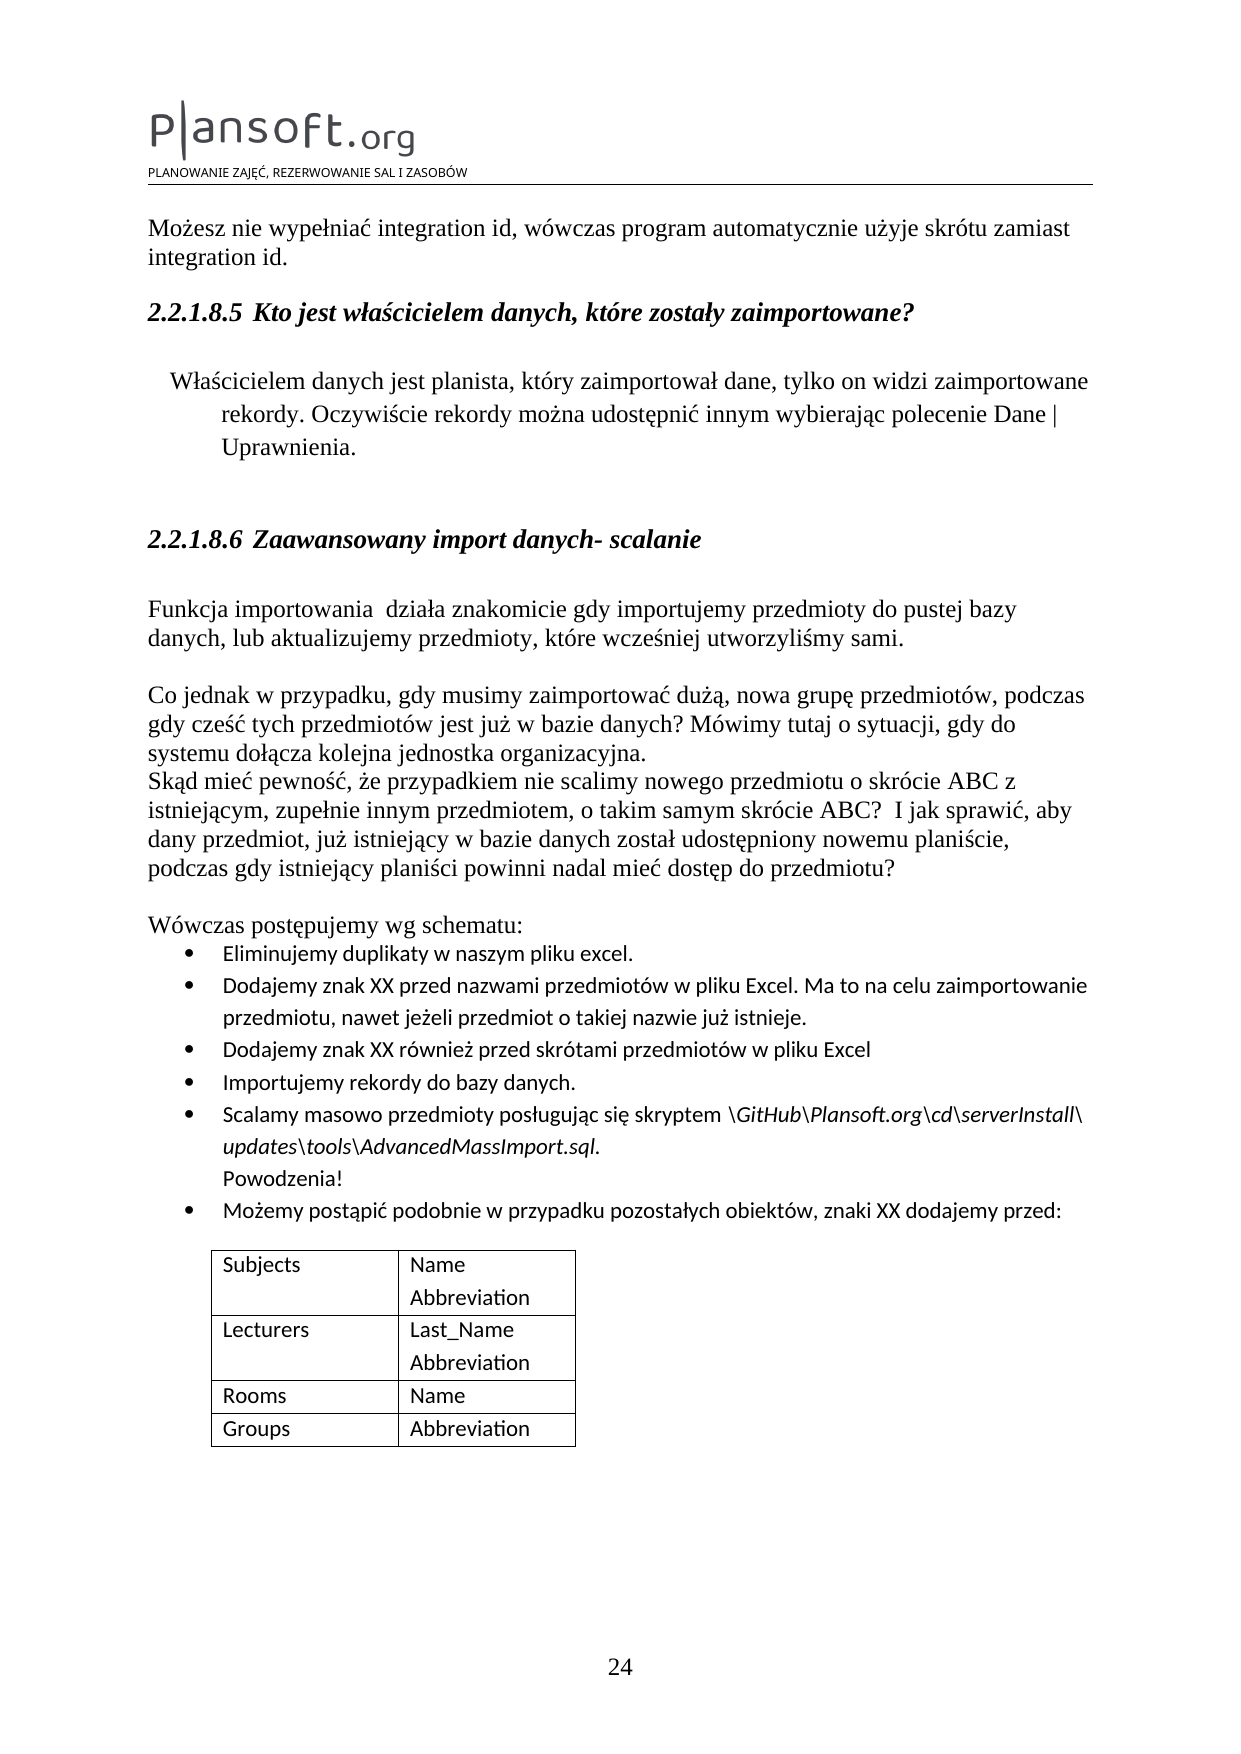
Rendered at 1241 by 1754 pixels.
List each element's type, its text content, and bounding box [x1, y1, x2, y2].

table_cell Last_Name Abbreviation [399, 1316, 575, 1380]
table_header Subjects [212, 1251, 398, 1314]
list Eliminujemy duplikaty w naszym pliku excel. [185, 939, 1093, 967]
text Co jednak w przypadku, gdy musimy zaimportować dużą, nowa grupę przedmiotów, podczas gdy cześć tych przedmiotów jest już w bazie danych? Mówimy tutaj o sytuacji, gdy do systemu dołącza kolejna jednostka organizacyjna. [148, 680, 1093, 766]
list Importujemy rekordy do bazy danych. [185, 1068, 1093, 1096]
list Dodajemy znak XX przed nazwami przedmiotów w pliku Excel. Ma to na celu zaimportowanie przedmiotu, nawet jeżeli przedmiot o takiej nazwie już istnieje. [185, 971, 1093, 1031]
text Wówczas postępujemy wg schematu: [148, 910, 1093, 939]
table_cell Abbreviation [399, 1414, 575, 1446]
table_header Name Abbreviation [399, 1251, 575, 1314]
list Scalamy masowo przedmioty posługując się skryptem \GitHub\Plansoft.org\cd\serverInstall\updates\tools\AdvancedMassImport.sql. [185, 1100, 1093, 1160]
text Możesz nie wypełniać integration id, wówczas program automatycznie użyje skrótu zamiast integration id. [148, 213, 1093, 271]
subtitle Zaawansowany import danych- scalanie [148, 523, 1093, 555]
table_cell Name [399, 1381, 575, 1413]
list Powodzenia! [223, 1164, 1093, 1192]
list Dodajemy znak XX również przed skrótami przedmiotów w pliku Excel [185, 1036, 1093, 1063]
table_cell Lecturers [212, 1316, 398, 1380]
list Możemy postąpić podobnie w przypadku pozostałych obiektów, znaki XX dodajemy przed: [185, 1196, 1093, 1224]
table_cell Rooms [212, 1381, 398, 1413]
picture [147, 73, 418, 165]
subtitle Kto jest właścicielem danych, które zostały zaimportowane? [148, 296, 1093, 327]
text Właścicielem danych jest planista, który zaimportował dane, tylko on widzi zaimportowane rekordy. Oczywiście rekordy można udostępnić innym wybierając polecenie Dane | Uprawnienia. [169, 366, 1093, 461]
table_cell Groups [212, 1414, 398, 1446]
text Skąd mieć pewność, że przypadkiem nie scalimy nowego przedmiotu o skrócie ABC z istniejącym, zupełnie innym przedmiotem, o takim samym skrócie ABC? I jak sprawić, aby dany przedmiot, już istniejący w bazie danych został udostępniony nowemu planiście, podczas gdy istniejący planiści powinni nadal mieć dostęp do przedmiotu? [148, 766, 1093, 881]
text Funkcja importowania działa znakomicie gdy importujemy przedmioty do pustej bazy danych, lub aktualizujemy przedmioty, które wcześniej utworzyliśmy sami. [148, 594, 1093, 651]
